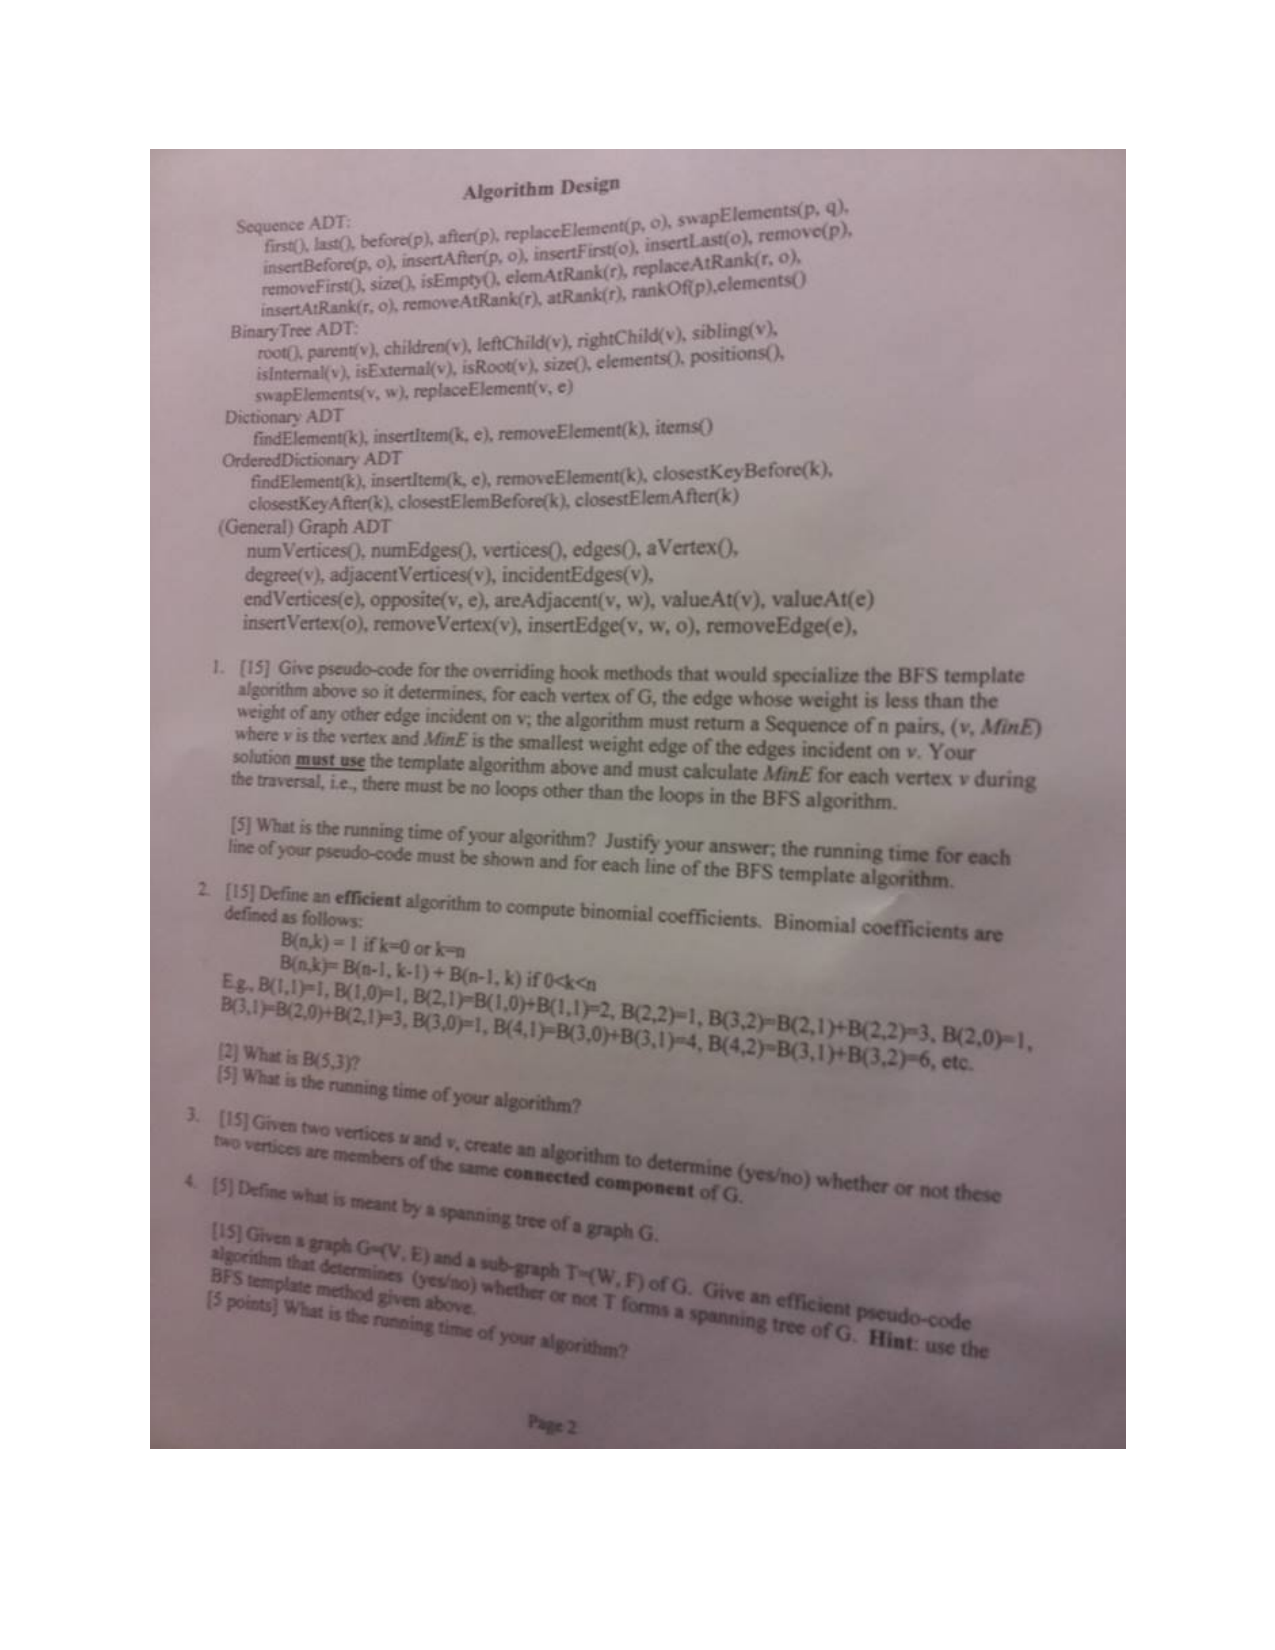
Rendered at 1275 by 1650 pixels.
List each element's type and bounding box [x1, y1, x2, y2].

picture [150, 149, 1126, 1449]
